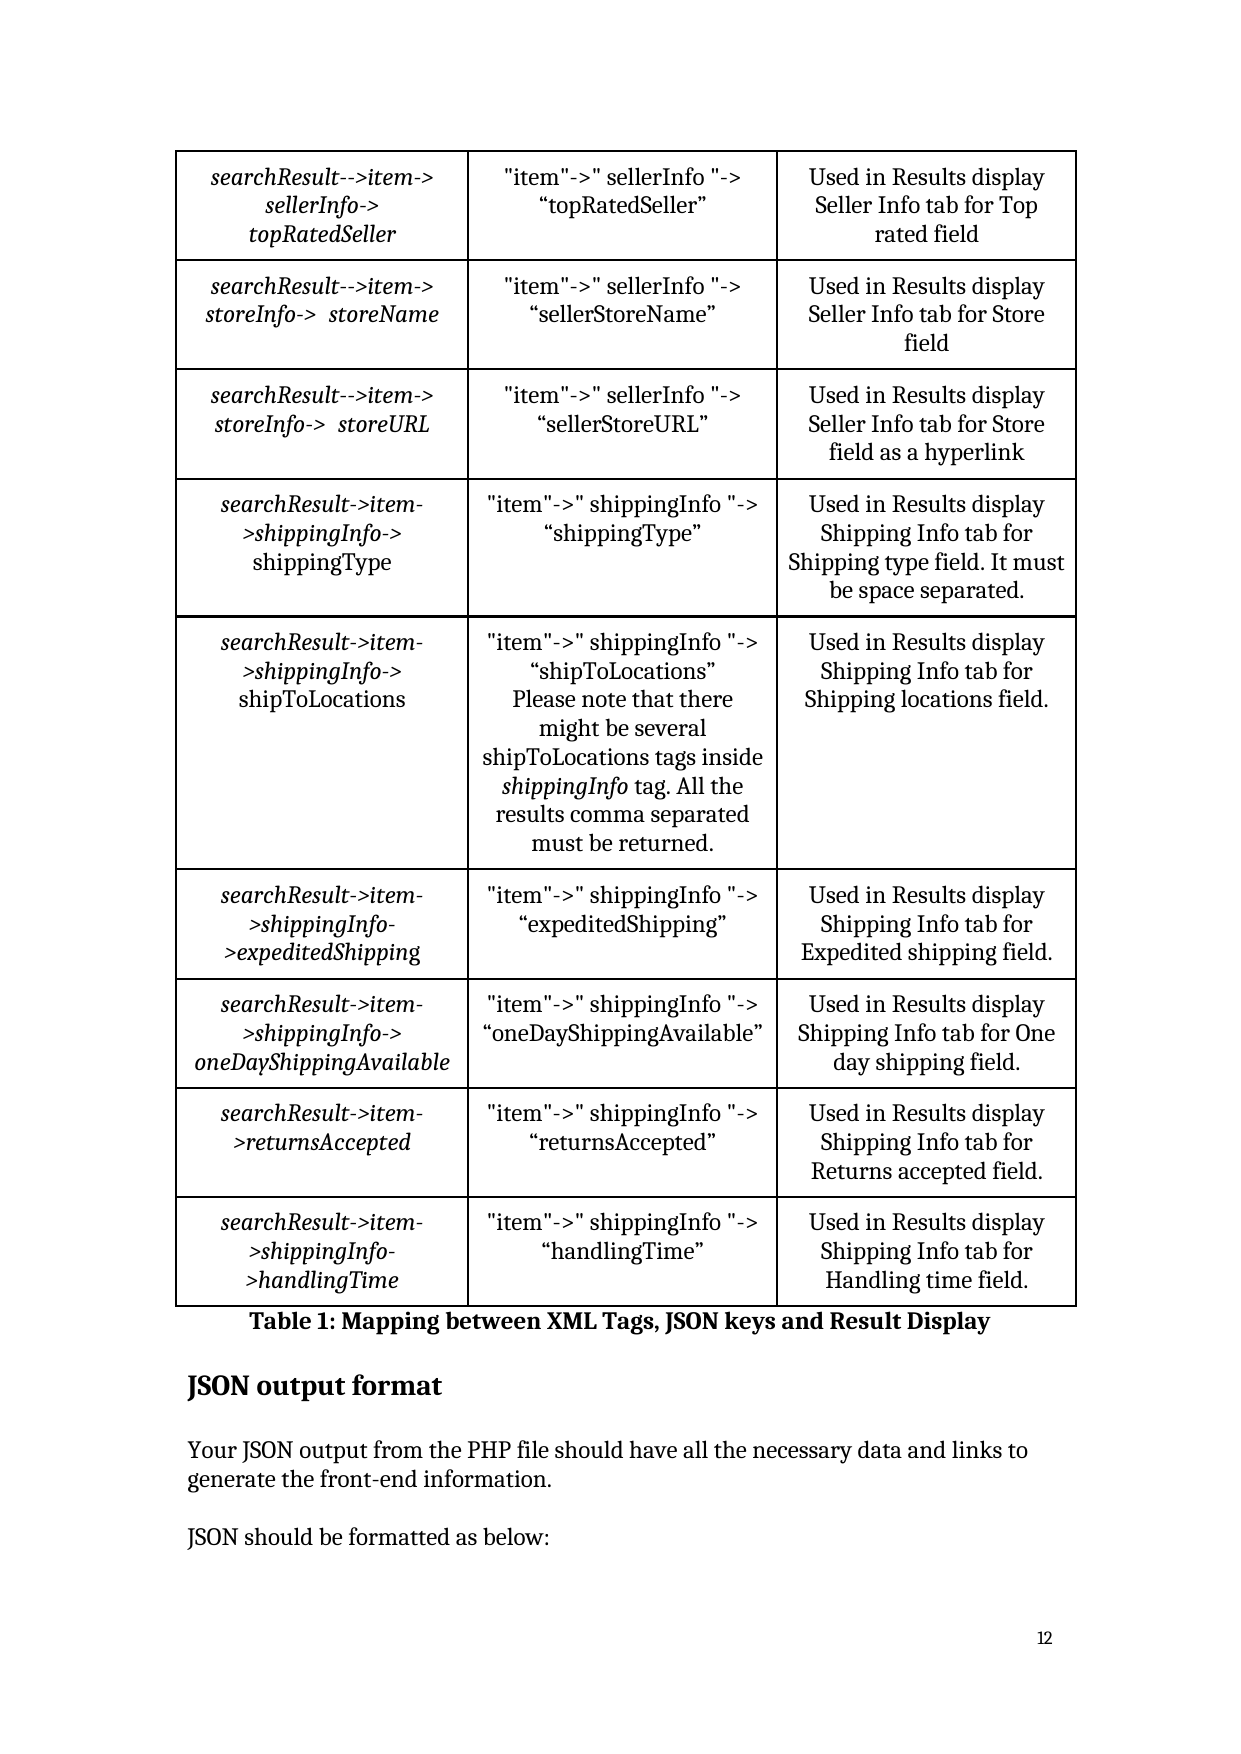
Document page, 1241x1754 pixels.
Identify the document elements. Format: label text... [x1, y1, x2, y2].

table_cell Used in Results display Shipping Info tab for Shipping type field. It must be space separated. [778, 480, 1075, 615]
table_cell Used in Results display Shipping Info tab for One day shipping field. [778, 980, 1075, 1087]
table_cell searchResult->item->shippingInfo-> shipToLocations [177, 618, 467, 868]
table_cell Used in Results display Seller Info tab for Store field as a hyperlink [778, 370, 1075, 477]
table_cell searchResult->item->returnsAccepted [177, 1089, 467, 1196]
table_cell Used in Results display Shipping Info tab for Shipping locations field. [778, 618, 1075, 868]
table_cell "item"->" shippingInfo "-> “handlingTime” [469, 1198, 776, 1305]
table_cell Used in Results display Shipping Info tab for Returns accepted field. [778, 1089, 1075, 1196]
table_cell searchResult-->item-> storeInfo-> storeURL [177, 370, 467, 477]
table_cell "item"->" shippingInfo "-> “returnsAccepted” [469, 1089, 776, 1196]
table_cell searchResult->item->shippingInfo->expeditedShipping [177, 870, 467, 977]
table_cell "item"->" sellerInfo "-> “sellerStoreURL” [469, 370, 776, 477]
table_cell Used in Results display Seller Info tab for Store field [778, 261, 1075, 368]
table_cell "item"->" shippingInfo "-> “expeditedShipping” [469, 870, 776, 977]
text JSON should be formatted as below: [187, 1523, 1053, 1551]
table_cell "item"->" shippingInfo "-> “shipToLocations” Please note that there might be several shipToLocations tags inside shippingInfo tag. All the results comma separated must be returned. [469, 618, 776, 868]
table_cell searchResult->item->shippingInfo->handlingTime [177, 1198, 467, 1305]
table_cell searchResult->item->shippingInfo-> oneDayShippingAvailable [177, 980, 467, 1087]
table_cell "item"->" sellerInfo "-> “topRatedSeller” [469, 152, 776, 259]
table_cell searchResult->item->shippingInfo-> shippingType [177, 480, 467, 615]
table_cell Used in Results display Shipping Info tab for Expedited shipping field. [778, 870, 1075, 977]
table_cell Used in Results display Seller Info tab for Top rated field [778, 152, 1075, 259]
text Table 1: Mapping between XML Tags, JSON keys and Result Display [187, 1307, 1053, 1336]
table_cell searchResult-->item-> sellerInfo-> topRatedSeller [177, 152, 467, 259]
table_cell "item"->" shippingInfo "-> “oneDayShippingAvailable” [469, 980, 776, 1087]
table_cell "item"->" sellerInfo "-> “sellerStoreName” [469, 261, 776, 368]
table_cell searchResult-->item-> storeInfo-> storeName [177, 261, 467, 368]
table_cell "item"->" shippingInfo "-> “shippingType” [469, 480, 776, 615]
text JSON output format [187, 1369, 1053, 1403]
text Your JSON output from the PHP file should have all the necessary data and links to generate the front-end information. [187, 1436, 1053, 1494]
table_cell Used in Results display Shipping Info tab for Handling time field. [778, 1198, 1075, 1305]
